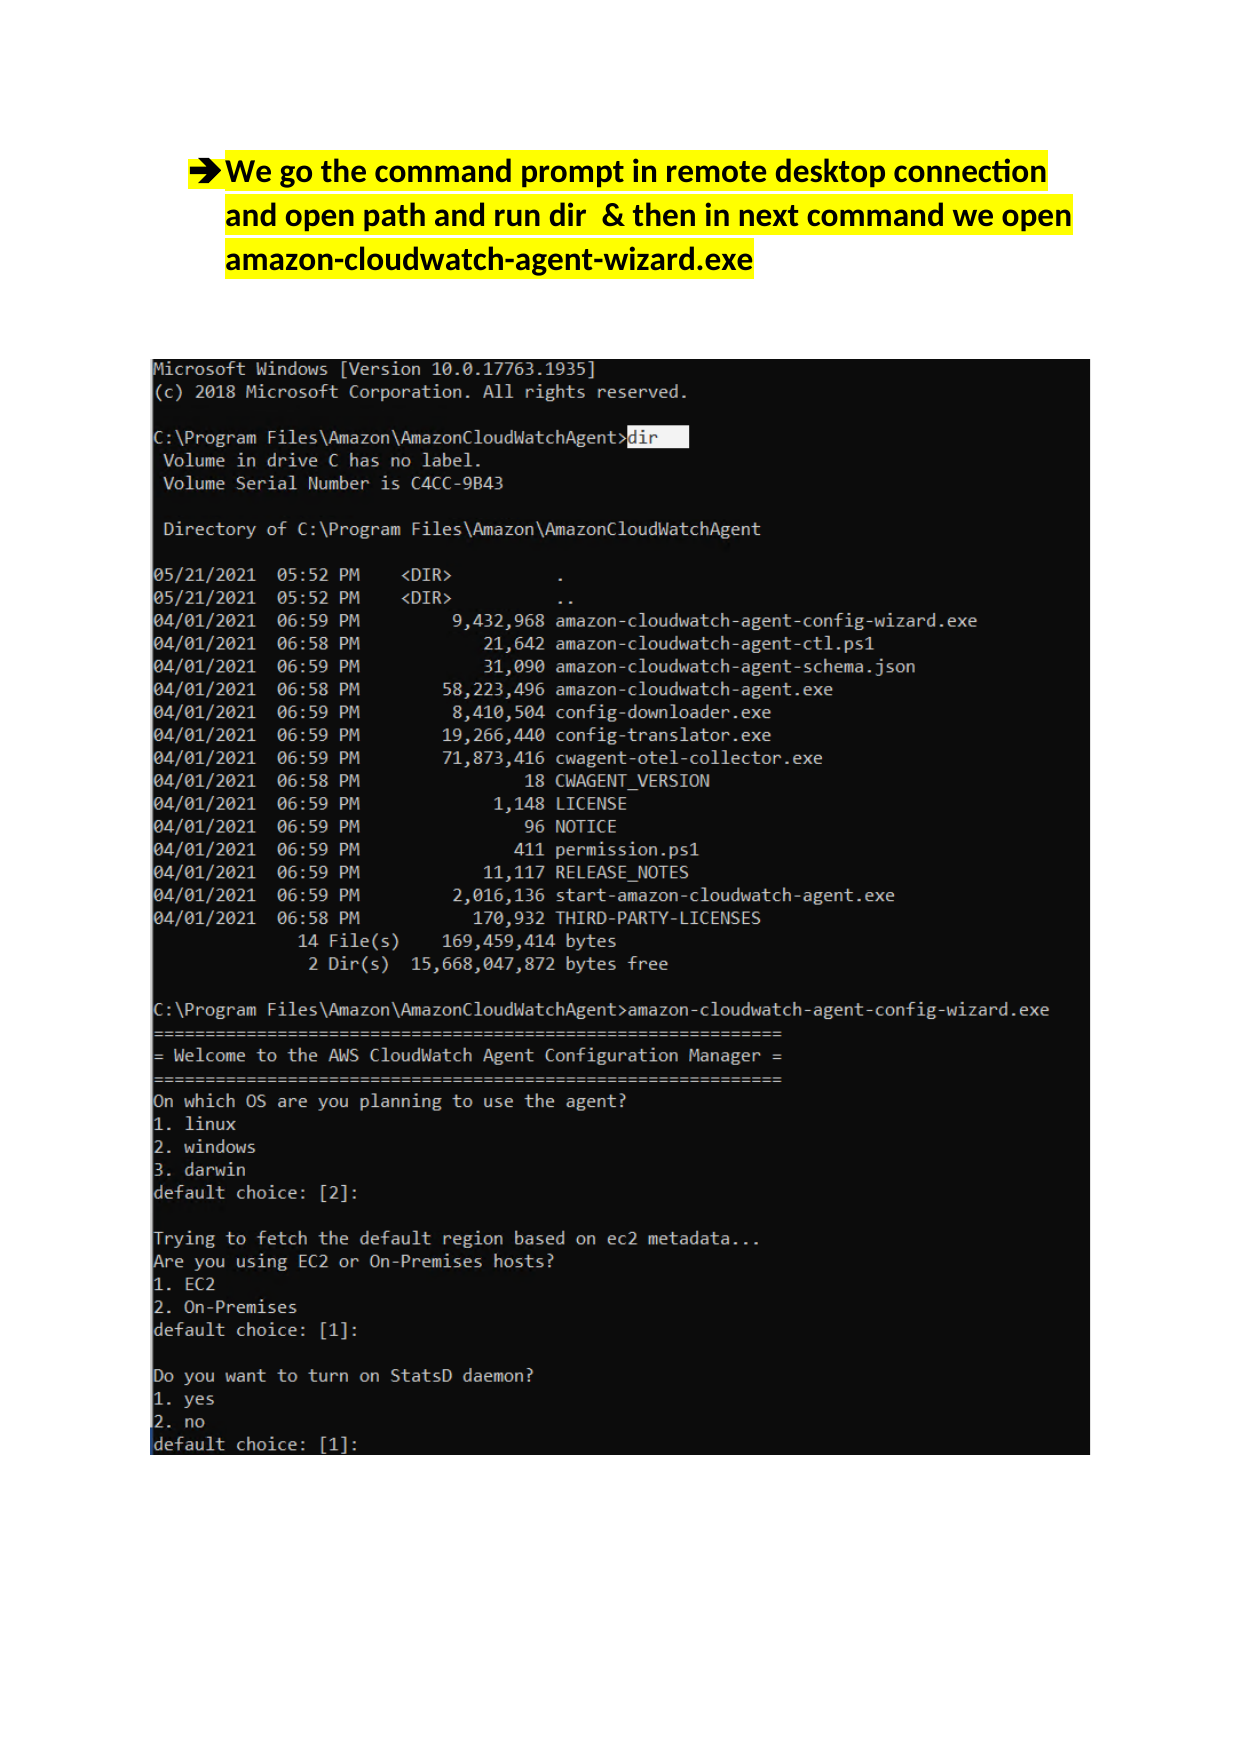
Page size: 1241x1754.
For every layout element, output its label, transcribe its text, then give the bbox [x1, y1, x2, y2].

list We go the command prompt in remote desktop connection and open path and run dir & then in next command we open amazon-cloudwatch-agent-wizard.exe [187, 150, 1090, 279]
picture [150, 359, 1091, 1455]
